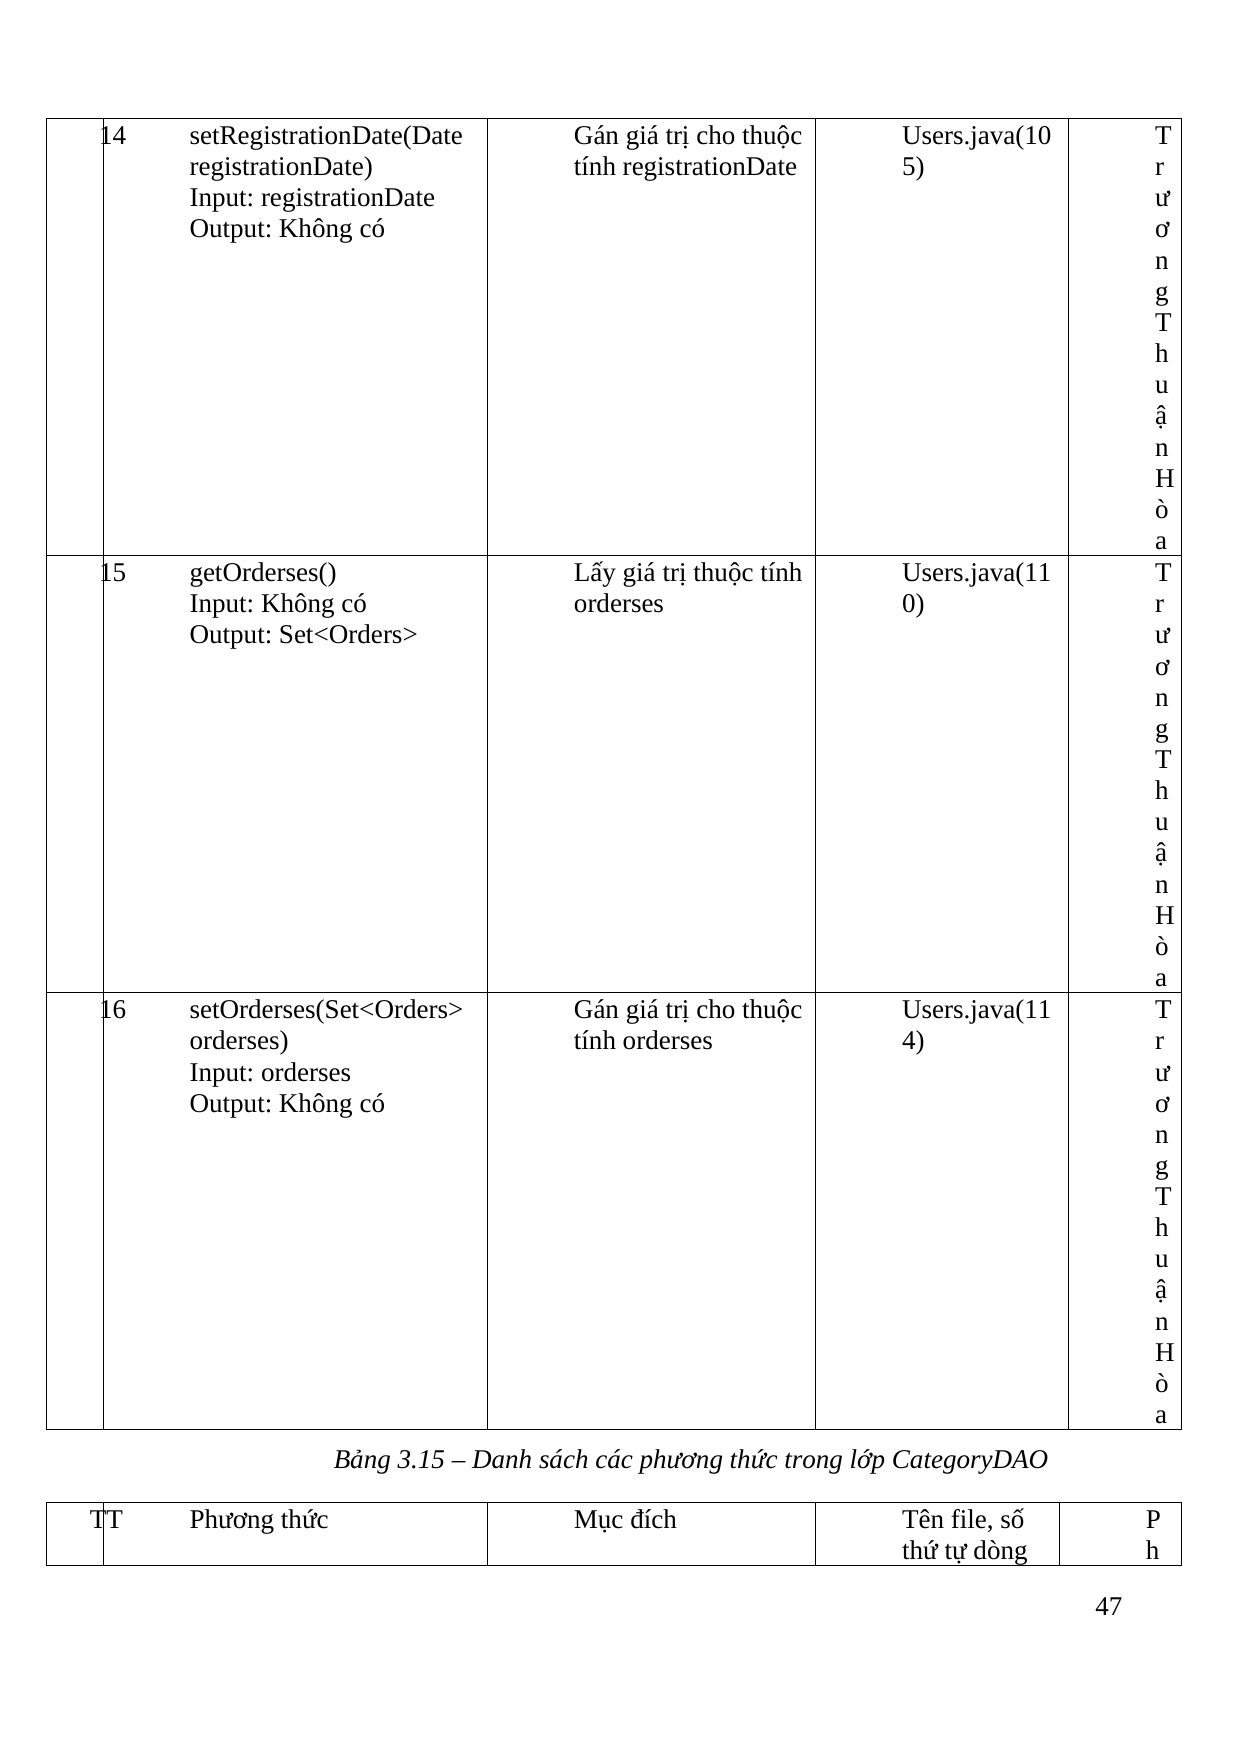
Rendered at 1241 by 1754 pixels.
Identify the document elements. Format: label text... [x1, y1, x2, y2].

table_cell setRegistrationDate(Date registrationDate) Input: registrationDate Output: Không có [104, 119, 487, 555]
table_cell Trương Thuận Hòa [1069, 993, 1181, 1429]
table_header Phụ trách [1060, 1503, 1181, 1565]
table_cell Users.java(105) [816, 119, 1068, 555]
table_cell getOrderses() Input: Không có Output: Set<Orders> [104, 556, 487, 992]
table_cell Trương Thuận Hòa [1069, 119, 1181, 555]
table_cell 14 [47, 119, 103, 555]
table_cell 15 [47, 556, 103, 992]
table_header Phương thức [104, 1503, 487, 1565]
table_cell Users.java(114) [816, 993, 1068, 1429]
text Bảng 3.15 – Danh sách các phương thức trong lớp CategoryDAO [262, 1443, 1122, 1474]
table_header Mục đích [488, 1503, 815, 1565]
table_cell Users.java(110) [816, 556, 1068, 992]
table_cell Trương Thuận Hòa [1069, 556, 1181, 992]
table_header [816, 1503, 1059, 1565]
table_cell Lấy giá trị thuộc tính orderses [488, 556, 815, 992]
table_cell Gán giá trị cho thuộc tính orderses [488, 993, 815, 1429]
table_cell setOrderses(Set<Orders> orderses) Input: orderses Output: Không có [104, 993, 487, 1429]
table_cell Gán giá trị cho thuộc tính registrationDate [488, 119, 815, 555]
table_header TT [47, 1503, 103, 1565]
table_cell 16 [47, 993, 103, 1429]
